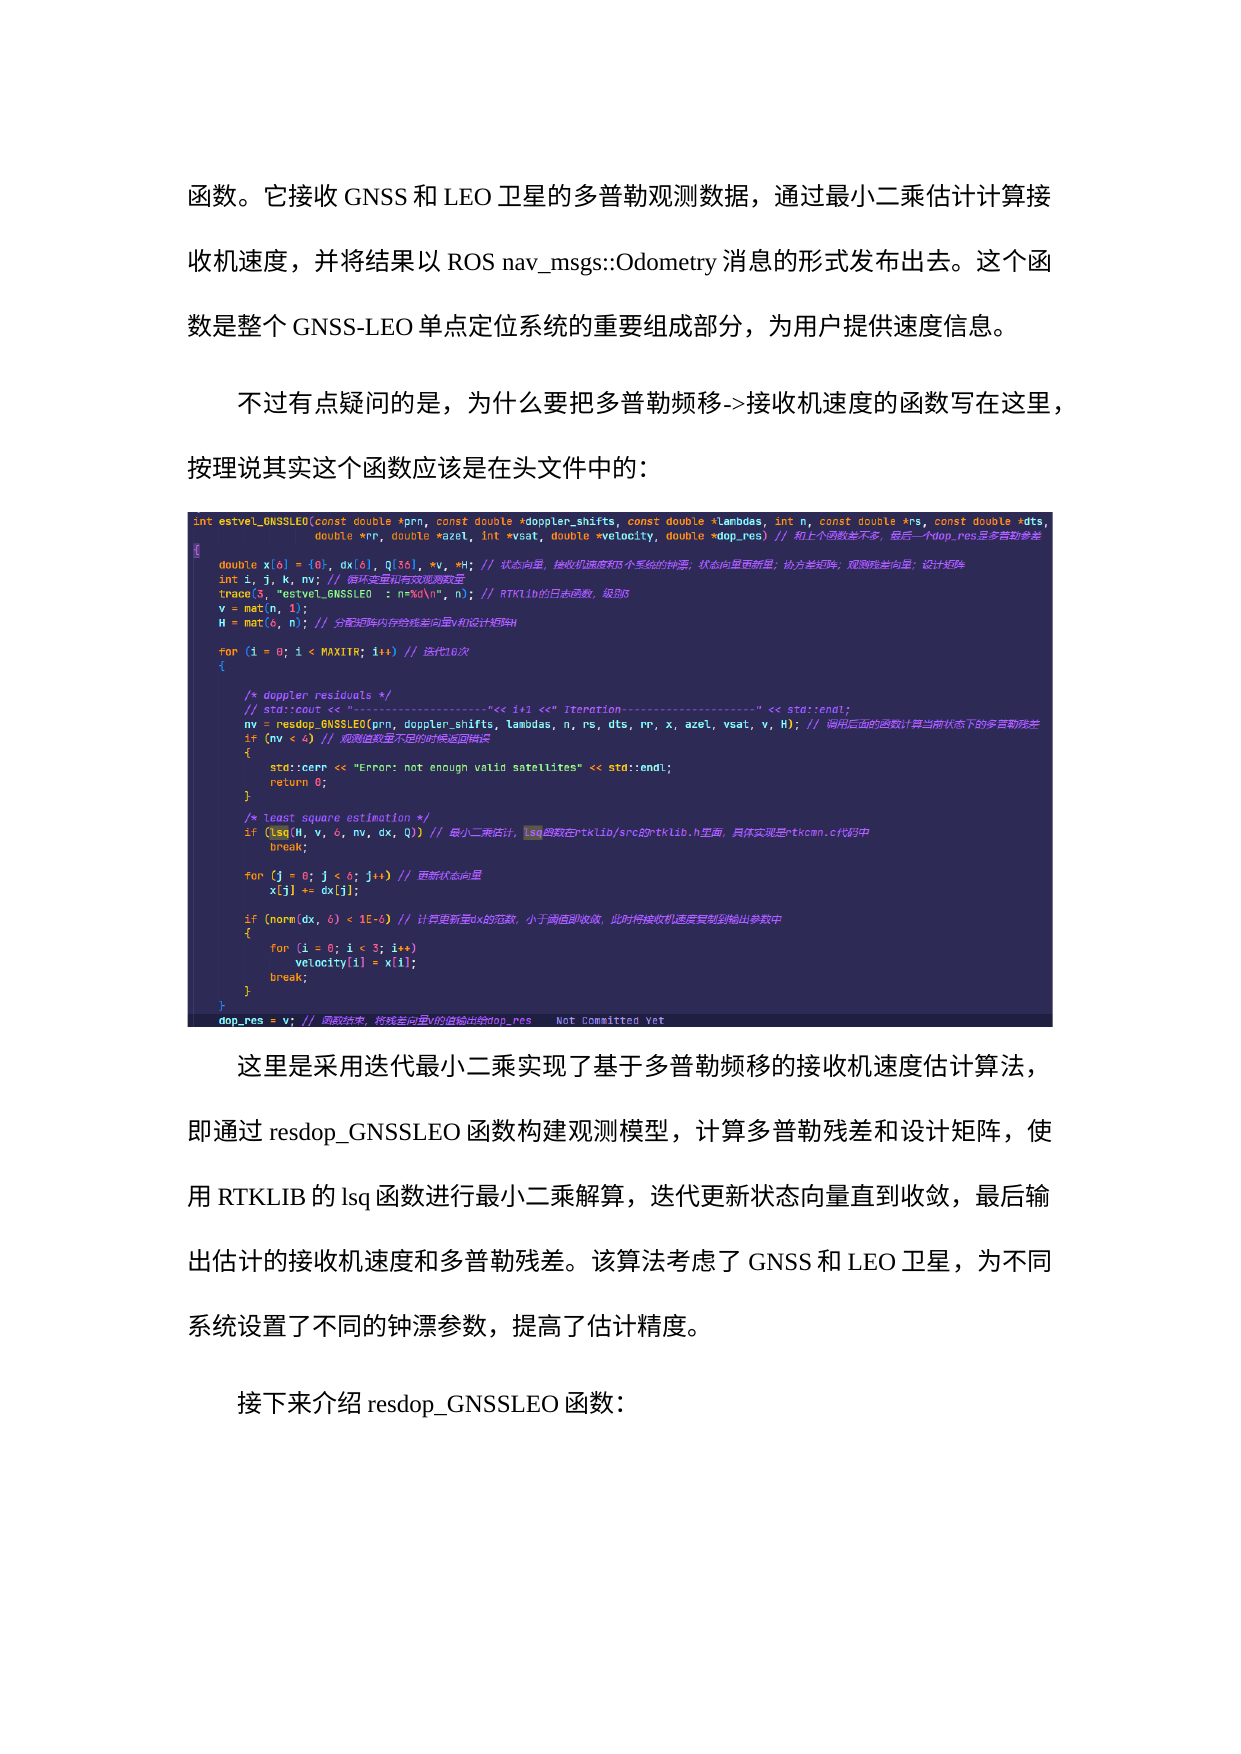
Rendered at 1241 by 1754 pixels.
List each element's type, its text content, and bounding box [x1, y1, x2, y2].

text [187, 162, 1053, 357]
picture [187, 512, 1053, 1027]
text 接下来介绍resdop_GNSSLEO函数： [187, 1369, 1053, 1434]
text 这里是采用迭代最小二乘实现了基于多普勒频移的接收机速度估计算法，即通过resdop_GNSSLEO函数构建观测模型，计算多普勒残差和设计矩阵，使用RTKLIB的lsq函数进行最小二乘解算，迭代更新状态向量直到收敛，最后输出估计的接收机速度和多普勒残差。该算法考虑了GNSS和LEO卫星，为不同系统设置了不同的钟漂参数，提高了估计精度。 [187, 1032, 1053, 1357]
text 不过有点疑问的是，为什么要把多普勒频移->接收机速度的函数写在这里，按理说其实这个函数应该是在头文件中的： [187, 369, 1053, 499]
